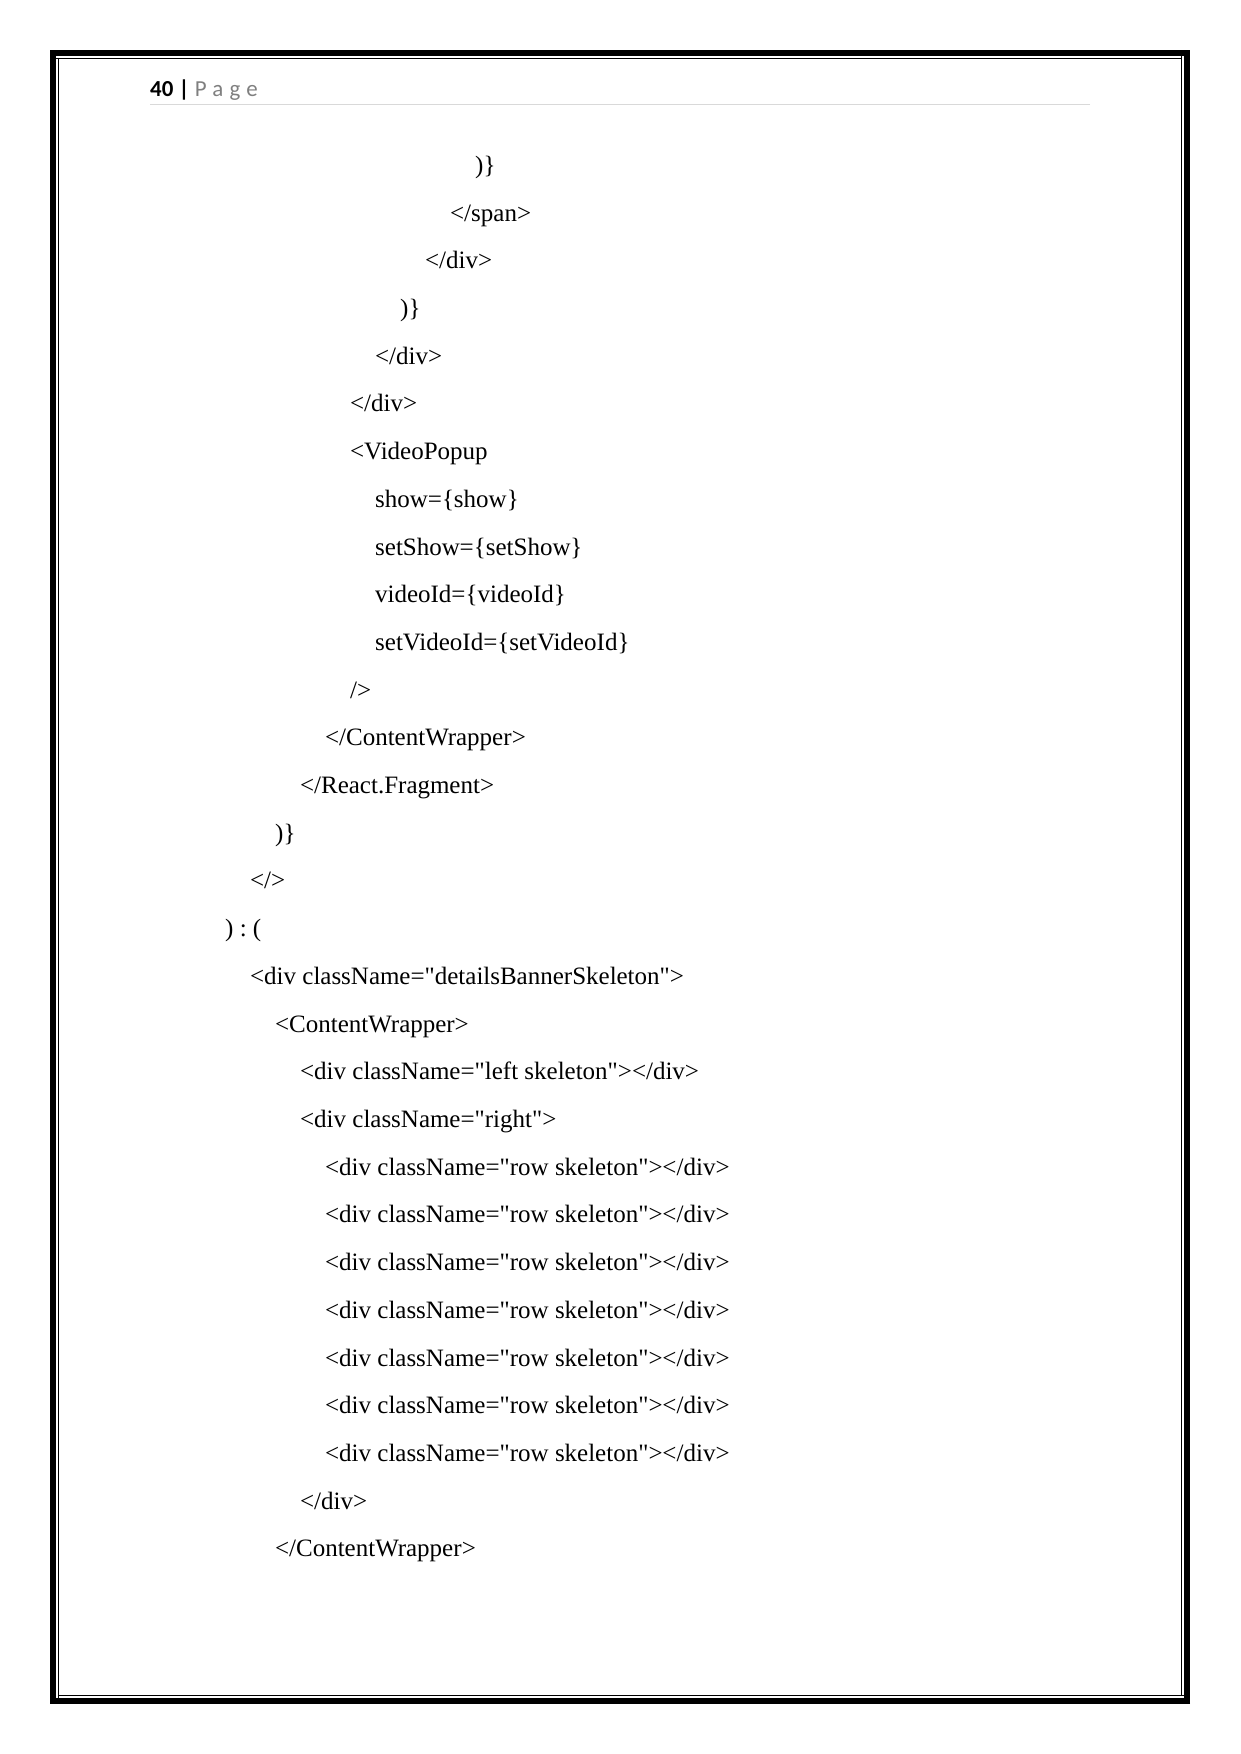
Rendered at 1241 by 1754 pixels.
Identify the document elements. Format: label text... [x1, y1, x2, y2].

text videoId={videoId} [150, 579, 1090, 608]
text <div className="row skeleton"></div> [150, 1390, 1090, 1419]
text <div className="row skeleton"></div> [150, 1438, 1090, 1467]
text <div className="left skeleton"></div> [150, 1056, 1090, 1085]
text </div> [150, 245, 1090, 274]
text <ContentWrapper> [150, 1009, 1090, 1037]
text </React.Fragment> [150, 770, 1090, 799]
text </ContentWrapper> [150, 722, 1090, 751]
text </ContentWrapper> [150, 1533, 1090, 1562]
text <VideoPopup [150, 436, 1090, 465]
text <div className="row skeleton"></div> [150, 1247, 1090, 1276]
text <div className="row skeleton"></div> [150, 1295, 1090, 1324]
text </div> [150, 1486, 1090, 1514]
text )} [150, 150, 1090, 179]
text )} [150, 818, 1090, 847]
text <div className="row skeleton"></div> [150, 1199, 1090, 1228]
text <div className="detailsBannerSkeleton"> [150, 961, 1090, 990]
text <div className="right"> [150, 1104, 1090, 1133]
text </div> [150, 341, 1090, 369]
text setShow={setShow} [150, 532, 1090, 560]
text </div> [150, 388, 1090, 417]
text </> [150, 866, 1090, 894]
text <div className="row skeleton"></div> [150, 1343, 1090, 1371]
text ) : ( [150, 913, 1090, 942]
text </span> [150, 198, 1090, 226]
text <div className="row skeleton"></div> [150, 1152, 1090, 1181]
text /> [150, 675, 1090, 703]
text )} [150, 293, 1090, 322]
text setVideoId={setVideoId} [150, 627, 1090, 656]
text show={show} [150, 484, 1090, 513]
